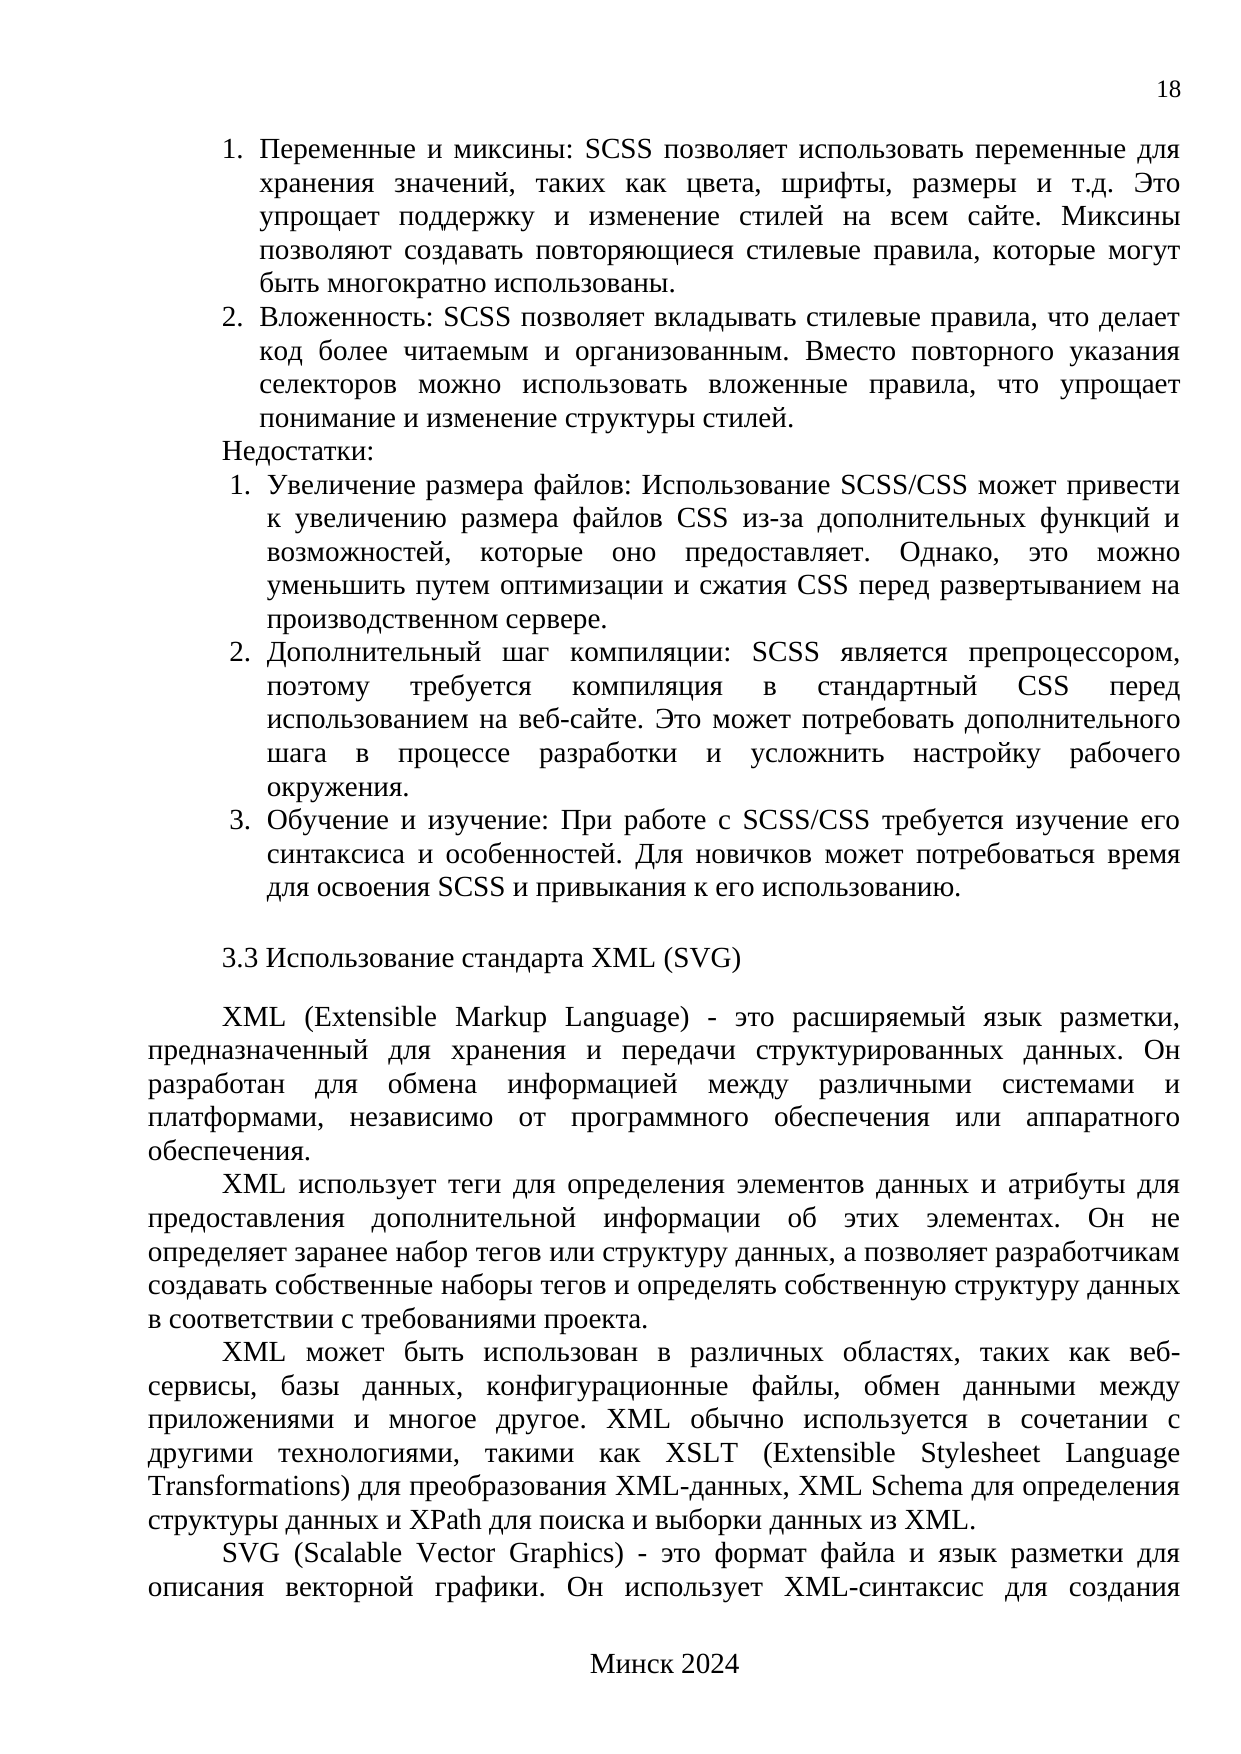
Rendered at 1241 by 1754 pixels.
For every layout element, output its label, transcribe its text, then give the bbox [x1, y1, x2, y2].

text XML использует теги для определения элементов данных и атрибуты для предоставления дополнительной информации об этих элементах. Он не определяет заранее набор тегов или структуру данных, а позволяет разработчикам создавать собственные наборы тегов и определять собственную структуру данных в соответствии с требованиями проекта. [148, 1167, 1181, 1334]
list Дополнительный шаг компиляции: SCSS является препроцессором, поэтому требуется компиляция в стандартный CSS перед использованием на веб-сайте. Это может потребовать дополнительного шага в процессе разработки и усложнить настройку рабочего окружения. [229, 634, 1181, 802]
text XML может быть использован в различных областях, таких как веб-сервисы, базы данных, конфигурационные файлы, обмен данными между приложениями и многое другое. XML обычно используется в сочетании с другими технологиями, такими как XSLT (Extensible Stylesheet Language Transformations) для преобразования XML-данных, XML Schema для определения структуры данных и XPath для поиска и выборки данных из XML. [148, 1334, 1181, 1536]
list Вложенность: SCSS позволяет вкладывать стилевые правила, что делает код более читаемым и организованным. Вместо повторного указания селекторов можно использовать вложенные правила, что упрощает понимание и изменение структуры стилей. [222, 299, 1181, 433]
text 3.3 Использование стандарта XML (SVG) [148, 940, 1181, 974]
list Переменные и миксины: SCSS позволяет использовать переменные для хранения значений, таких как цвета, шрифты, размеры и т.д. Это упрощает поддержку и изменение стилей на всем сайте. Миксины позволяют создавать повторяющиеся стилевые правила, которые могут быть многократно использованы. [222, 131, 1181, 299]
text Недостатки: [222, 433, 1181, 467]
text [148, 1536, 1181, 1603]
text XML (Extensible Markup Language) - это расширяемый язык разметки, предназначенный для хранения и передачи структурированных данных. Он разработан для обмена информацией между различными системами и платформами, независимо от программного обеспечения или аппаратного обеспечения. [148, 999, 1181, 1167]
list Увеличение размера файлов: Использование SCSS/CSS может привести к увеличению размера файлов CSS из-за дополнительных функций и возможностей, которые оно предоставляет. Однако, это можно уменьшить путем оптимизации и сжатия CSS перед развертыванием на производственном сервере. [229, 467, 1181, 634]
list Обучение и изучение: При работе с SCSS/CSS требуется изучение его синтаксиса и особенностей. Для новичков может потребоваться время для освоения SCSS и привыкания к его использованию. [229, 802, 1181, 903]
